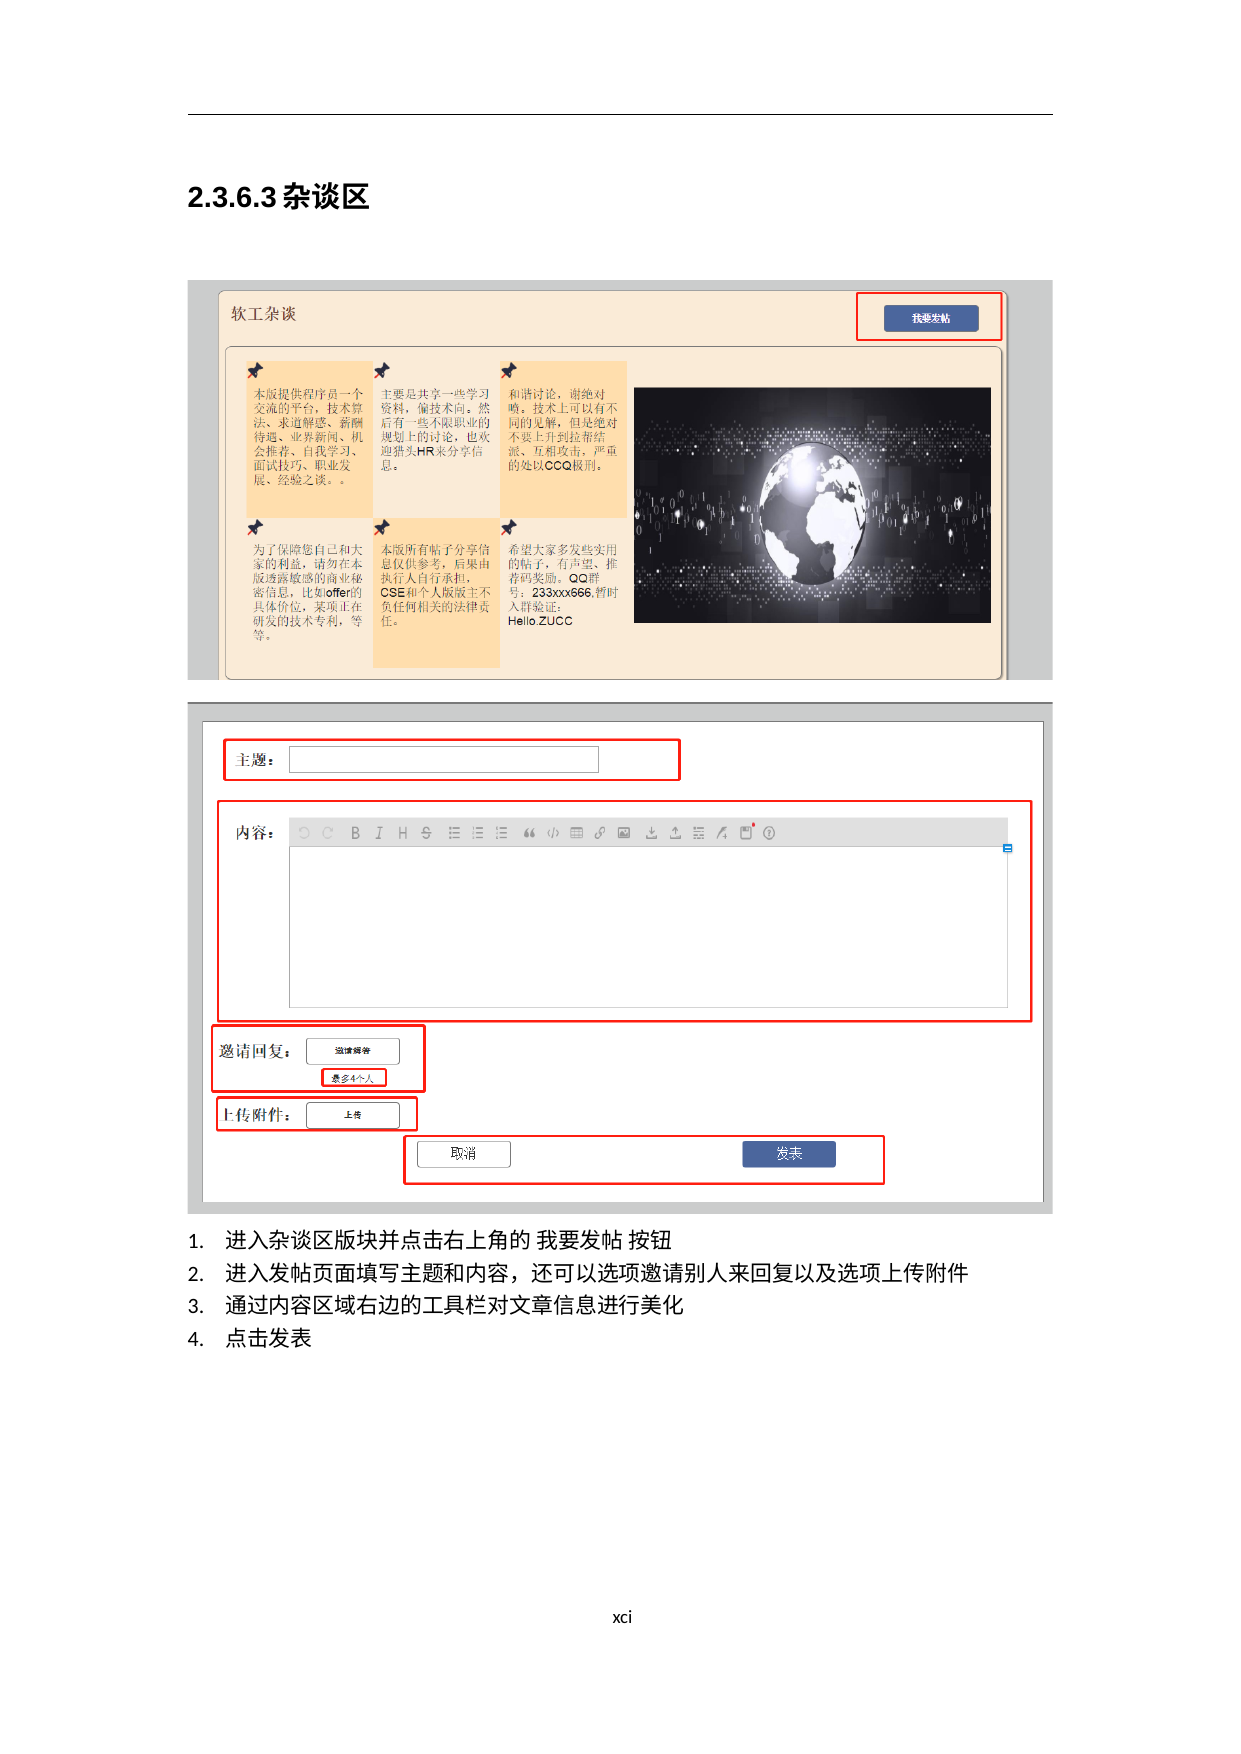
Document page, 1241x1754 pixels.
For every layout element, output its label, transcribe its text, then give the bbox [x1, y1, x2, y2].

subtitle 2.3.6.3杂谈区 [187, 162, 1053, 227]
list 进入杂谈区版块并点击右上角的 我要发帖 按钮 [187, 1223, 1053, 1255]
list 点击发表 [187, 1320, 1053, 1353]
list 进入发帖页面填写主题和内容，还可以选项邀请别人来回复以及选项上传附件 [187, 1255, 1053, 1288]
picture [187, 280, 1053, 680]
list 通过内容区域右边的工具栏对文章信息进行美化 [187, 1288, 1053, 1320]
picture [187, 702, 1053, 1214]
